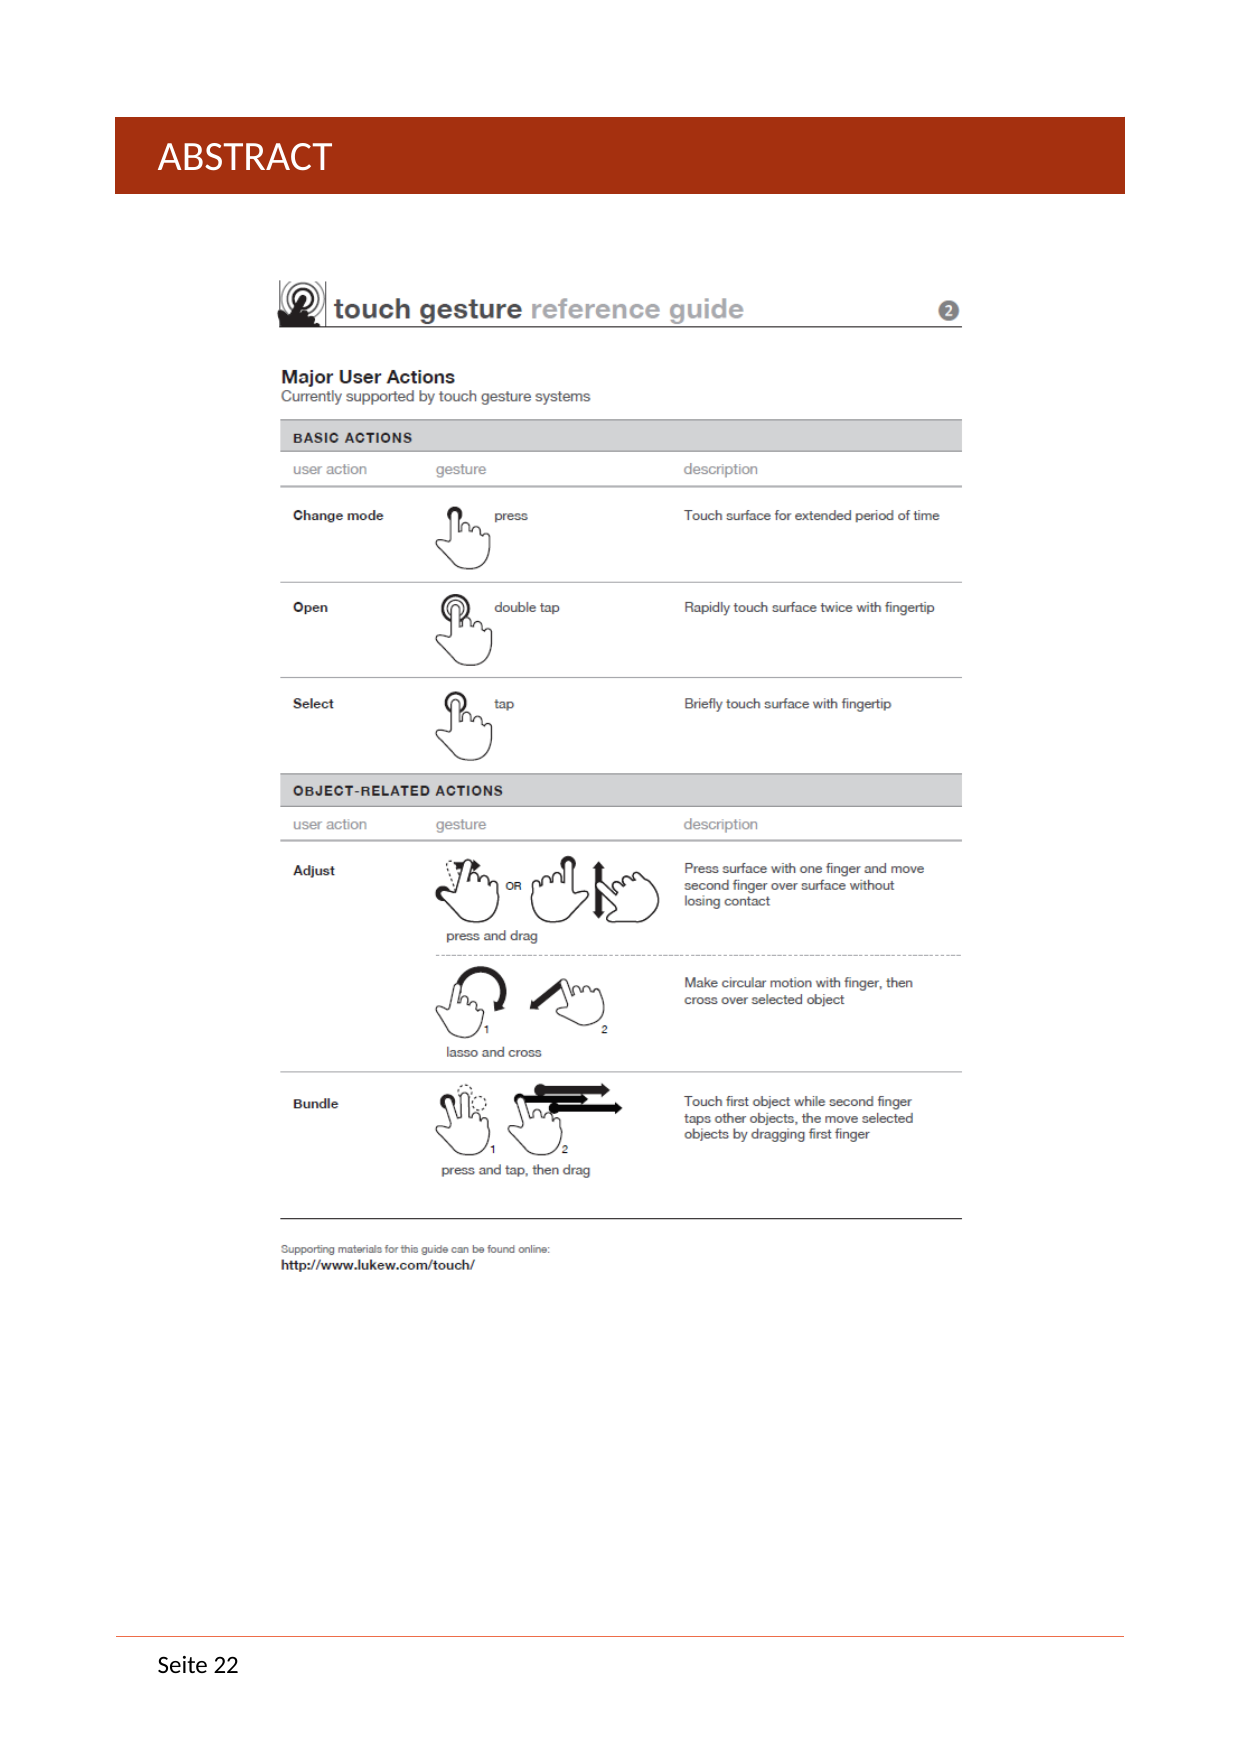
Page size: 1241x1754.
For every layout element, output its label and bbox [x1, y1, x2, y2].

picture [208, 262, 1032, 1328]
